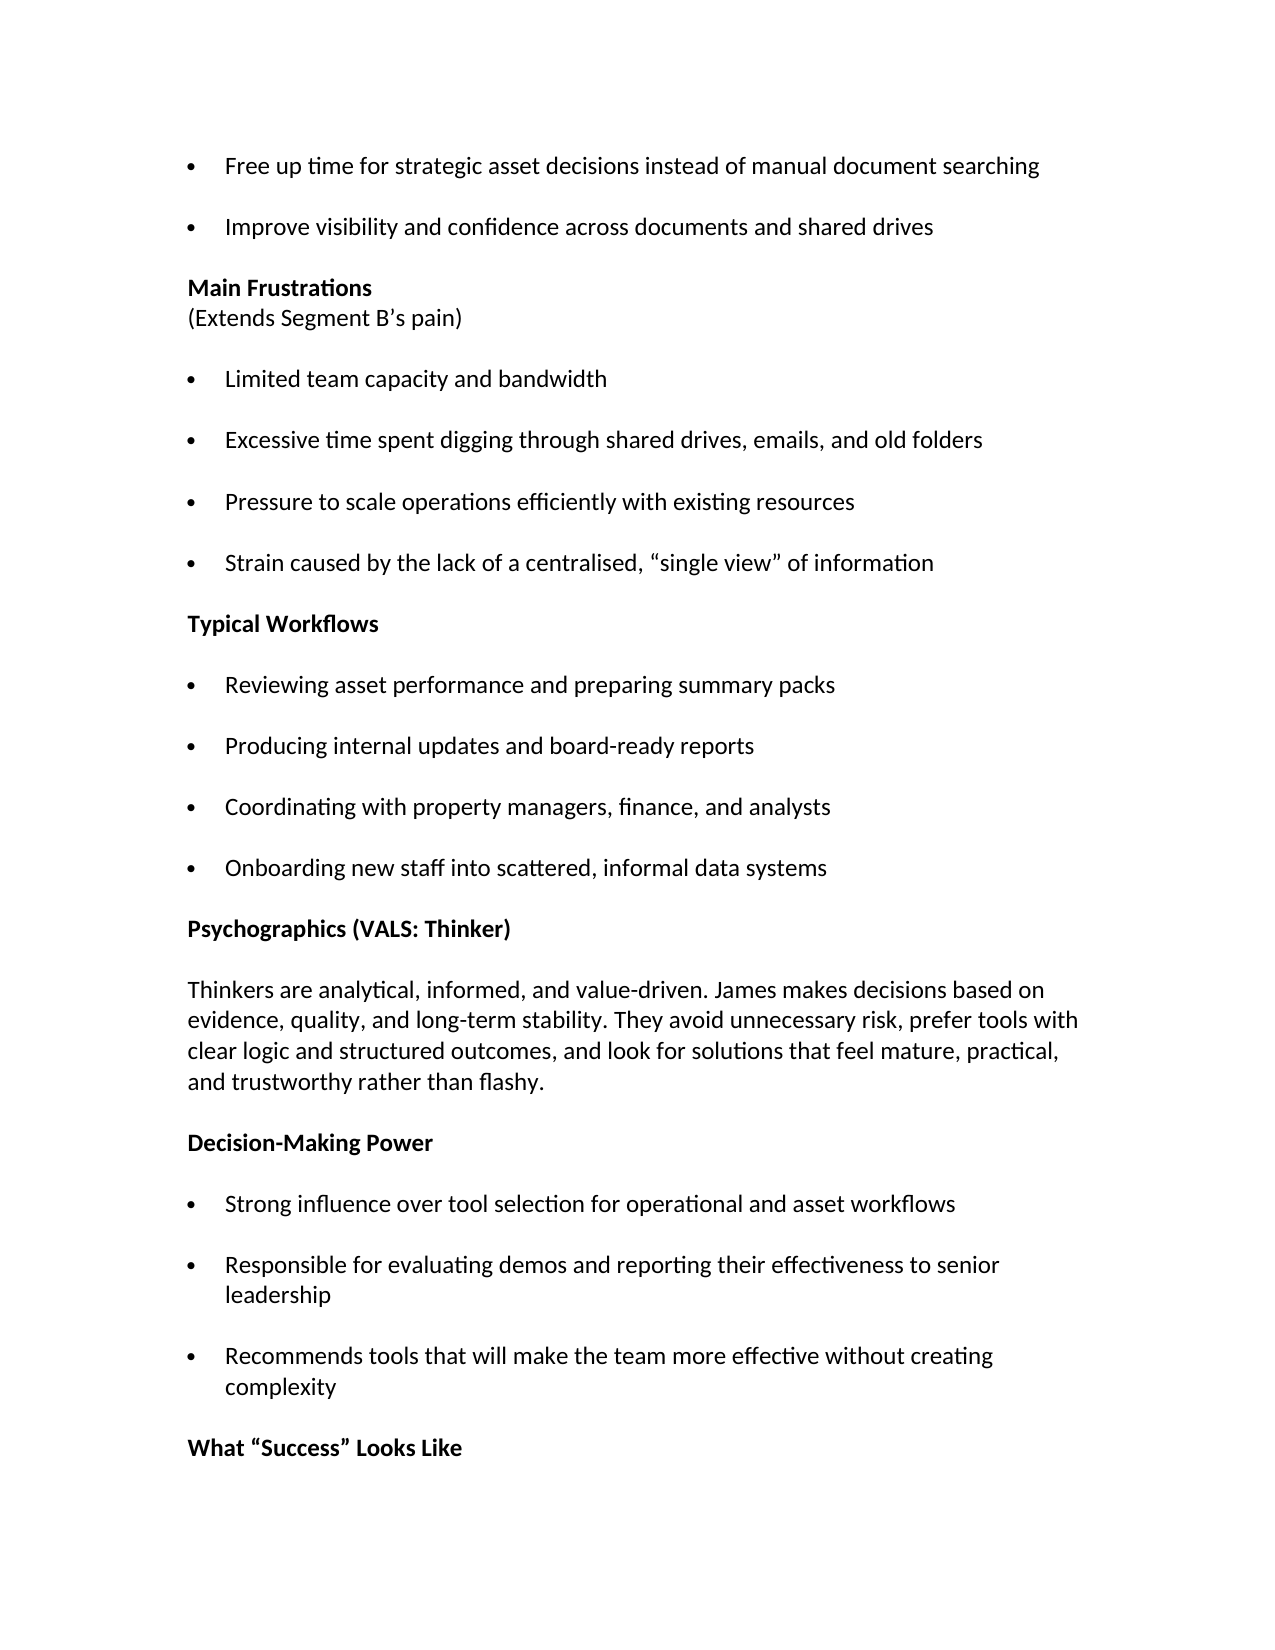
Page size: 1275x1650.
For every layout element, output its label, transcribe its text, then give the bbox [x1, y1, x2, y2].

list Onboarding new staff into scattered, informal data systems [187, 852, 1087, 882]
text (Extends Segment B’s pain) [187, 303, 1087, 333]
text Psychographics (VALS: Thinker) [187, 913, 1087, 943]
list Free up time for strategic asset decisions instead of manual document searching [187, 150, 1087, 181]
text What “Success” Looks Like [187, 1432, 1087, 1462]
list Pressure to scale operations efficiently with existing resources [187, 486, 1087, 516]
list Strain caused by the lack of a centralised, “single view” of information [187, 547, 1087, 577]
list Recommends tools that will make the team more effective without creating complexity [187, 1340, 1087, 1401]
list Limited team capacity and bandwidth [187, 364, 1087, 394]
list Producing internal updates and board-ready reports [187, 730, 1087, 760]
text Main Frustrations [187, 272, 1087, 303]
text Decision-Making Power [187, 1127, 1087, 1157]
list Strong influence over tool selection for operational and asset workflows [187, 1188, 1087, 1218]
text Thinkers are analytical, informed, and value-driven. James makes decisions based on evidence, quality, and long-term stability. They avoid unnecessary risk, prefer tools with clear logic and structured outcomes, and look for solutions that feel mature, practical, and trustworthy rather than flashy. [187, 943, 1087, 1096]
list Coordinating with property managers, finance, and analysts [187, 791, 1087, 821]
list Improve visibility and confidence across documents and shared drives [187, 211, 1087, 242]
list Reviewing asset performance and preparing summary packs [187, 669, 1087, 699]
list Excessive time spent digging through shared drives, emails, and old folders [187, 425, 1087, 455]
list Responsible for evaluating demos and reporting their effectiveness to senior leadership [187, 1249, 1087, 1310]
text Typical Workflows [187, 608, 1087, 638]
